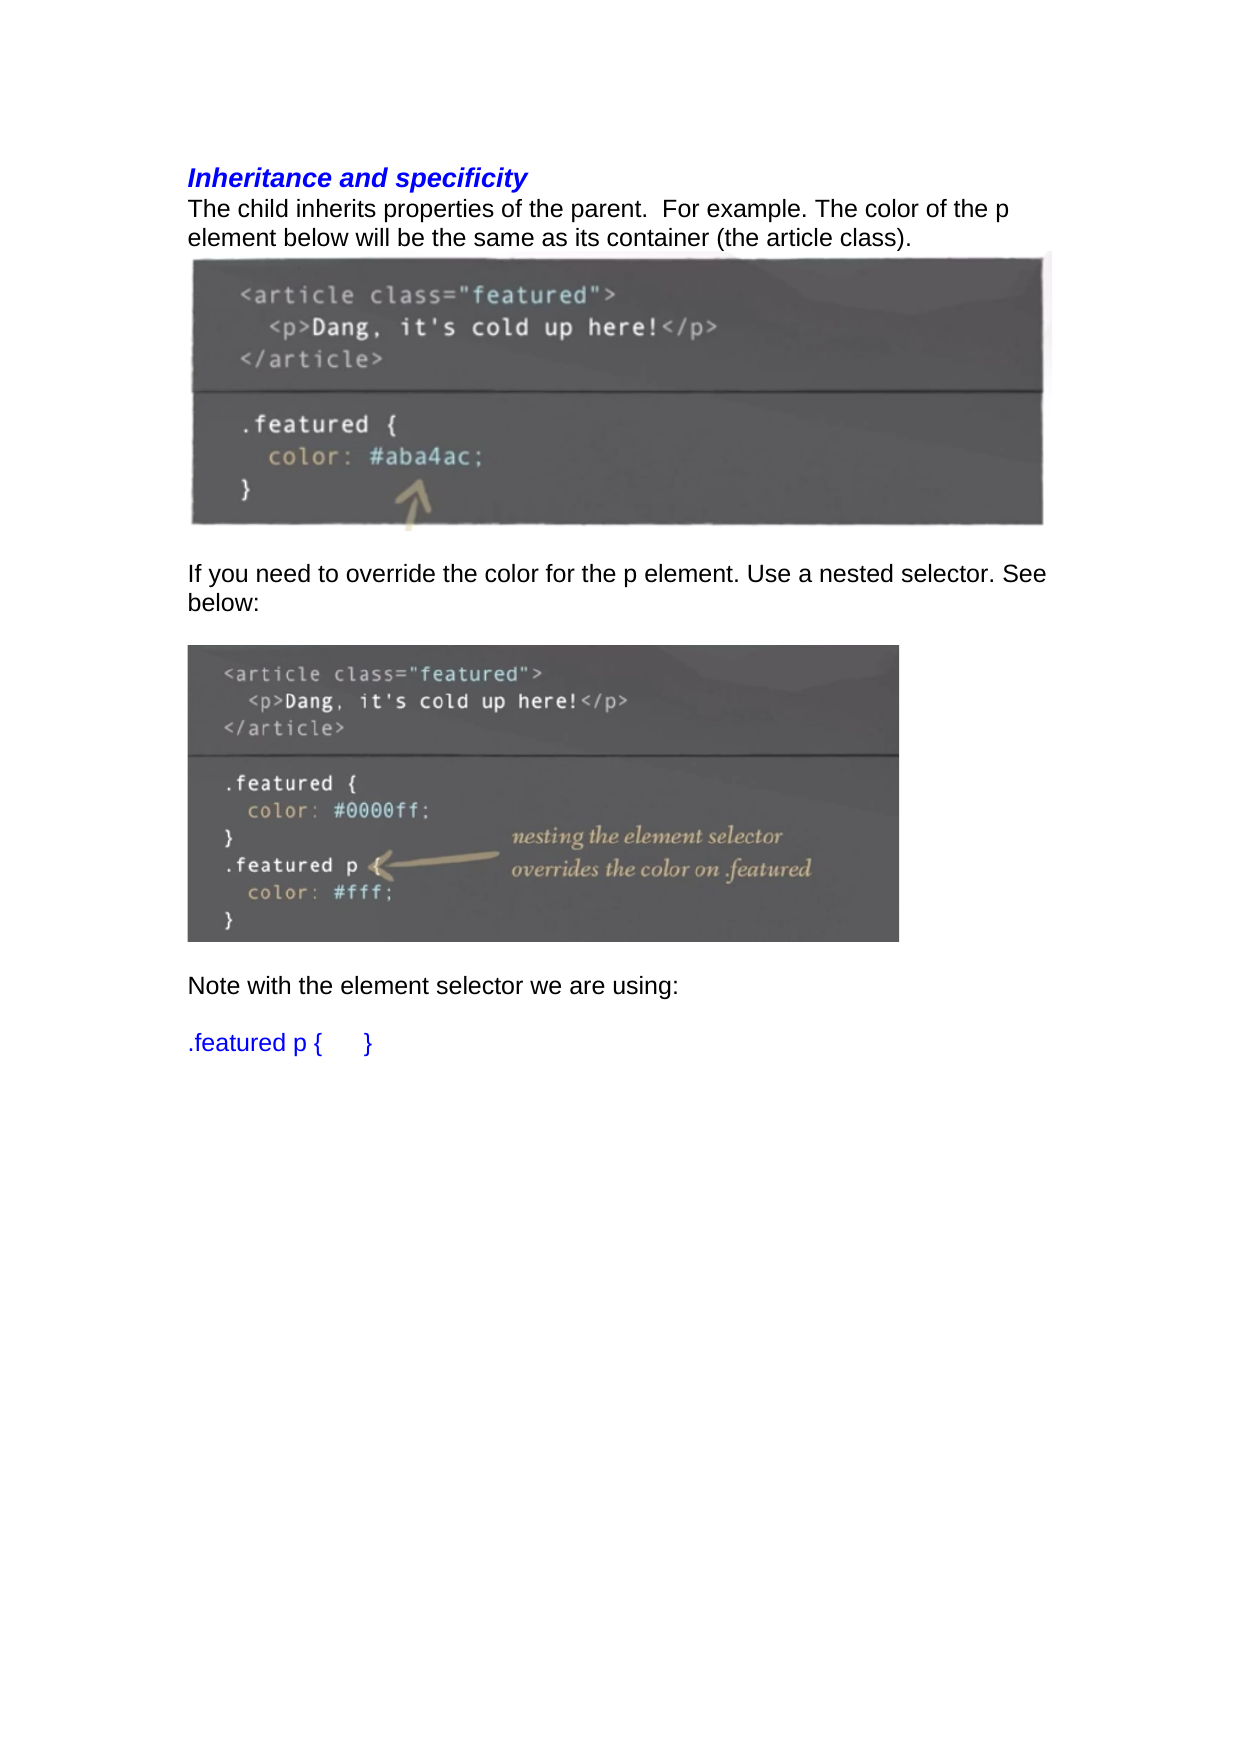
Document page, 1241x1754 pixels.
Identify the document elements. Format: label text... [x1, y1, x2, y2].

picture [187, 645, 900, 942]
text Note with the element selector we are using: [187, 971, 1053, 999]
picture [187, 251, 1053, 531]
text Inheritance and specificity [187, 162, 1053, 194]
text If you need to override the color for the p element. Use a nested selector. See below: [187, 559, 1053, 616]
text .featured p { } [187, 1028, 1053, 1057]
text The child inherits properties of the parent. For example. The color of the p element below will be the same as its container (the article class). [187, 194, 1053, 251]
